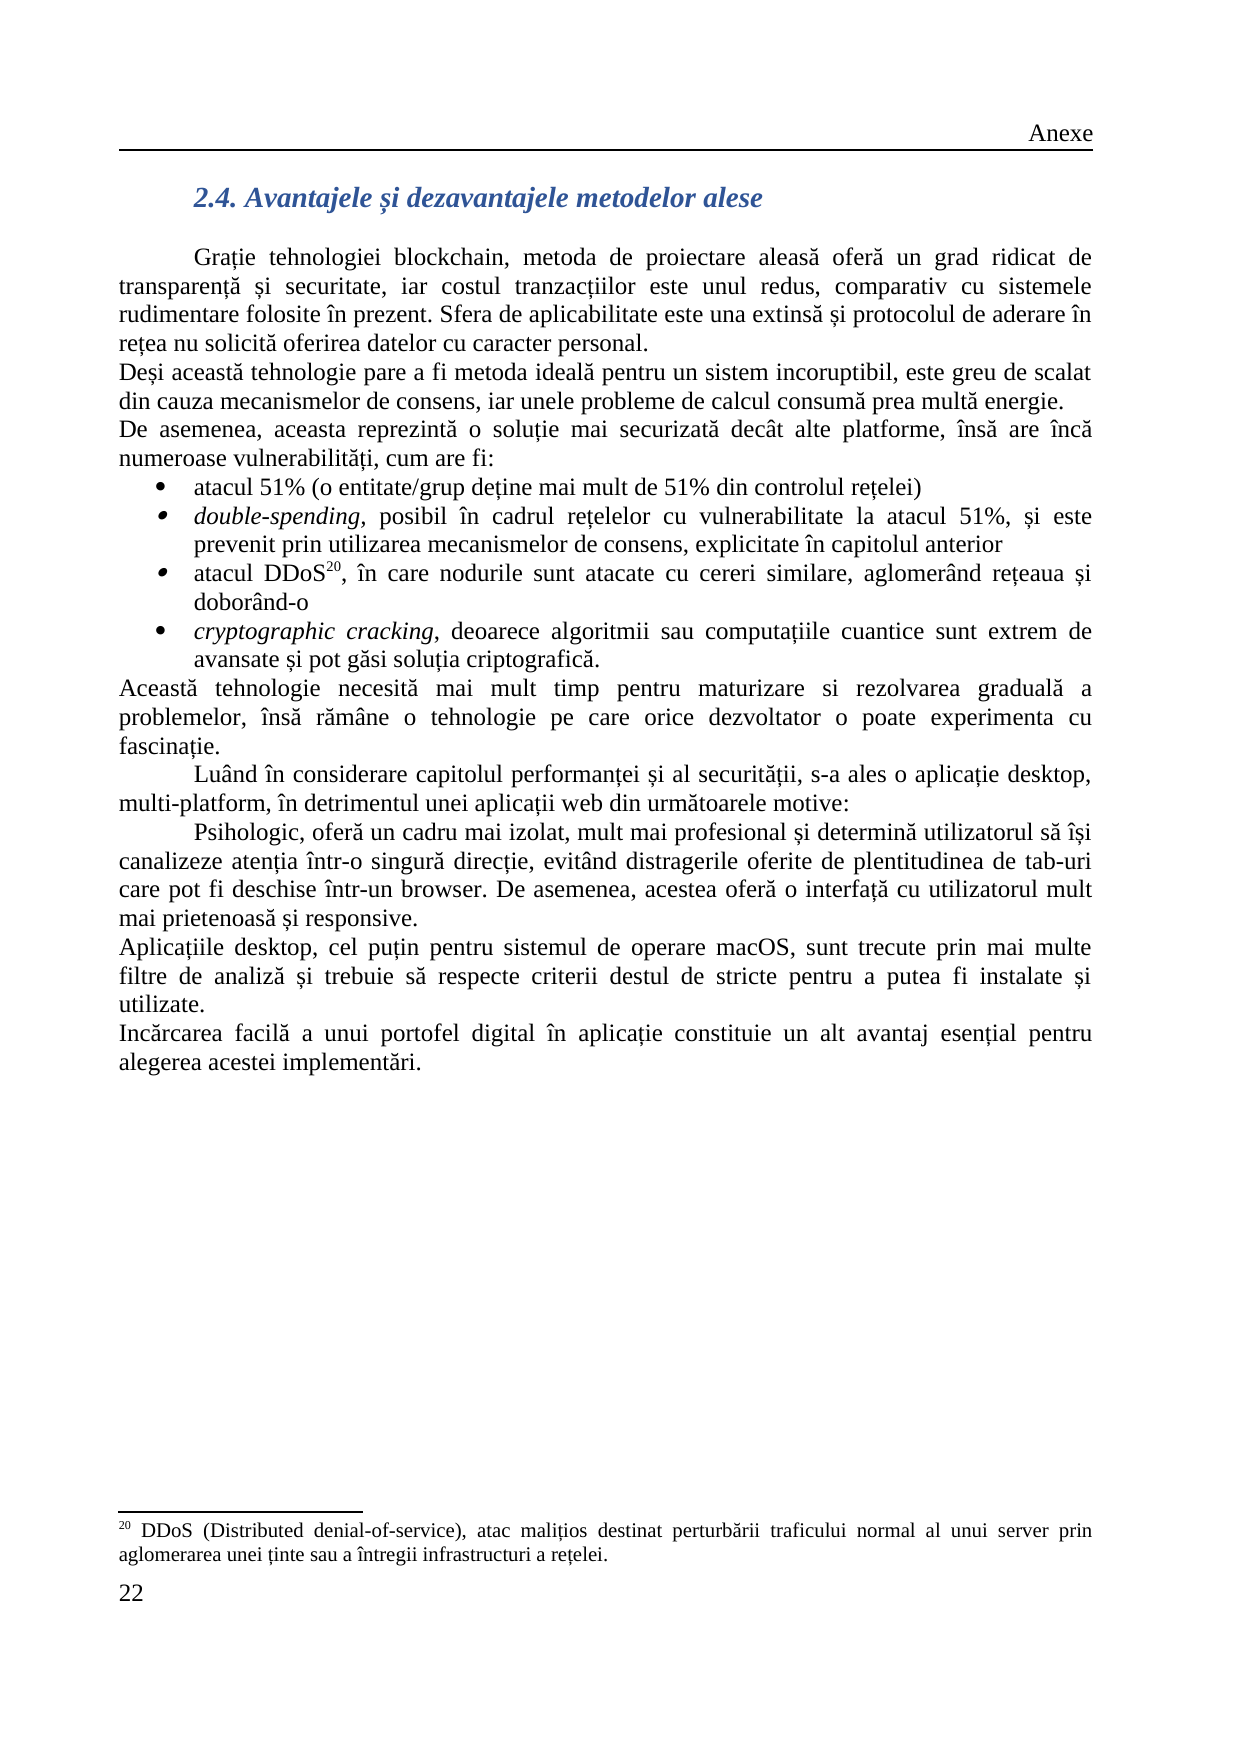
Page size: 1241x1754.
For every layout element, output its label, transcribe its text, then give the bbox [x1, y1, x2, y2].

text Psihologic, oferă un cadru mai izolat, mult mai profesional și determină utilizatorul să își canalizeze atenția într-o singură direcție, evitând distragerile oferite de plentitudinea de tab-uri care pot fi deschise într-un browser. De asemenea, acestea oferă o interfață cu utilizatorul mult mai prietenoasă și responsive. [118, 817, 1093, 932]
subtitle 2.4. Avantajele și dezavantajele metodelor alese [118, 180, 1093, 213]
text Această tehnologie necesită mai mult timp pentru maturizare si rezolvarea graduală a problemelor, însă rămâne o tehnologie pe care orice dezvoltator o poate experimenta cu fascinație. [118, 673, 1093, 759]
list atacul DDoS, în care nodurile sunt atacate cu cereri similare, aglomerând rețeaua și doborând-o [156, 558, 1093, 616]
list double-spending, posibil în cadrul rețelelor cu vulnerabilitate la atacul 51%, și este prevenit prin utilizarea mecanismelor de consens, explicitate în capitolul anterior [156, 501, 1093, 558]
text Luând în considerare capitolul performanței și al securității, s-a ales o aplicație desktop, multi-platform, în detrimentul unei aplicații web din următoarele motive: [118, 759, 1093, 817]
text Aplicațiile desktop, cel puțin pentru sistemul de operare macOS, sunt trecute prin mai multe filtre de analiză și trebuie să respecte criterii destul de stricte pentru a putea fi instalate și utilizate. [118, 932, 1093, 1018]
text Deși această tehnologie pare a fi metoda ideală pentru un sistem incoruptibil, este greu de scalat din cauza mecanismelor de consens, iar unele probleme de calcul consumă prea multă energie. [118, 357, 1093, 414]
text Grație tehnologiei blockchain, metoda de proiectare aleasă oferă un grad ridicat de transparență și securitate, iar costul tranzacțiilor este unul redus, comparativ cu sistemele rudimentare folosite în prezent. Sfera de aplicabilitate este una extinsă și protocolul de aderare în rețea nu solicită oferirea datelor cu caracter personal. [118, 242, 1093, 357]
list atacul 51% (o entitate/grup deține mai mult de 51% din controlul rețelei) [156, 472, 1093, 501]
text Incărcarea facilă a unui portofel digital în aplicație constituie un alt avantaj esențial pentru alegerea acestei implementări. [118, 1018, 1093, 1076]
text De asemenea, aceasta reprezintă o soluție mai securizată decât alte platforme, însă are încă numeroase vulnerabilități, cum are fi: [118, 414, 1093, 472]
list cryptographic cracking, deoarece algoritmii sau computațiile cuantice sunt extrem de avansate și pot găsi soluția criptografică. [156, 616, 1093, 673]
